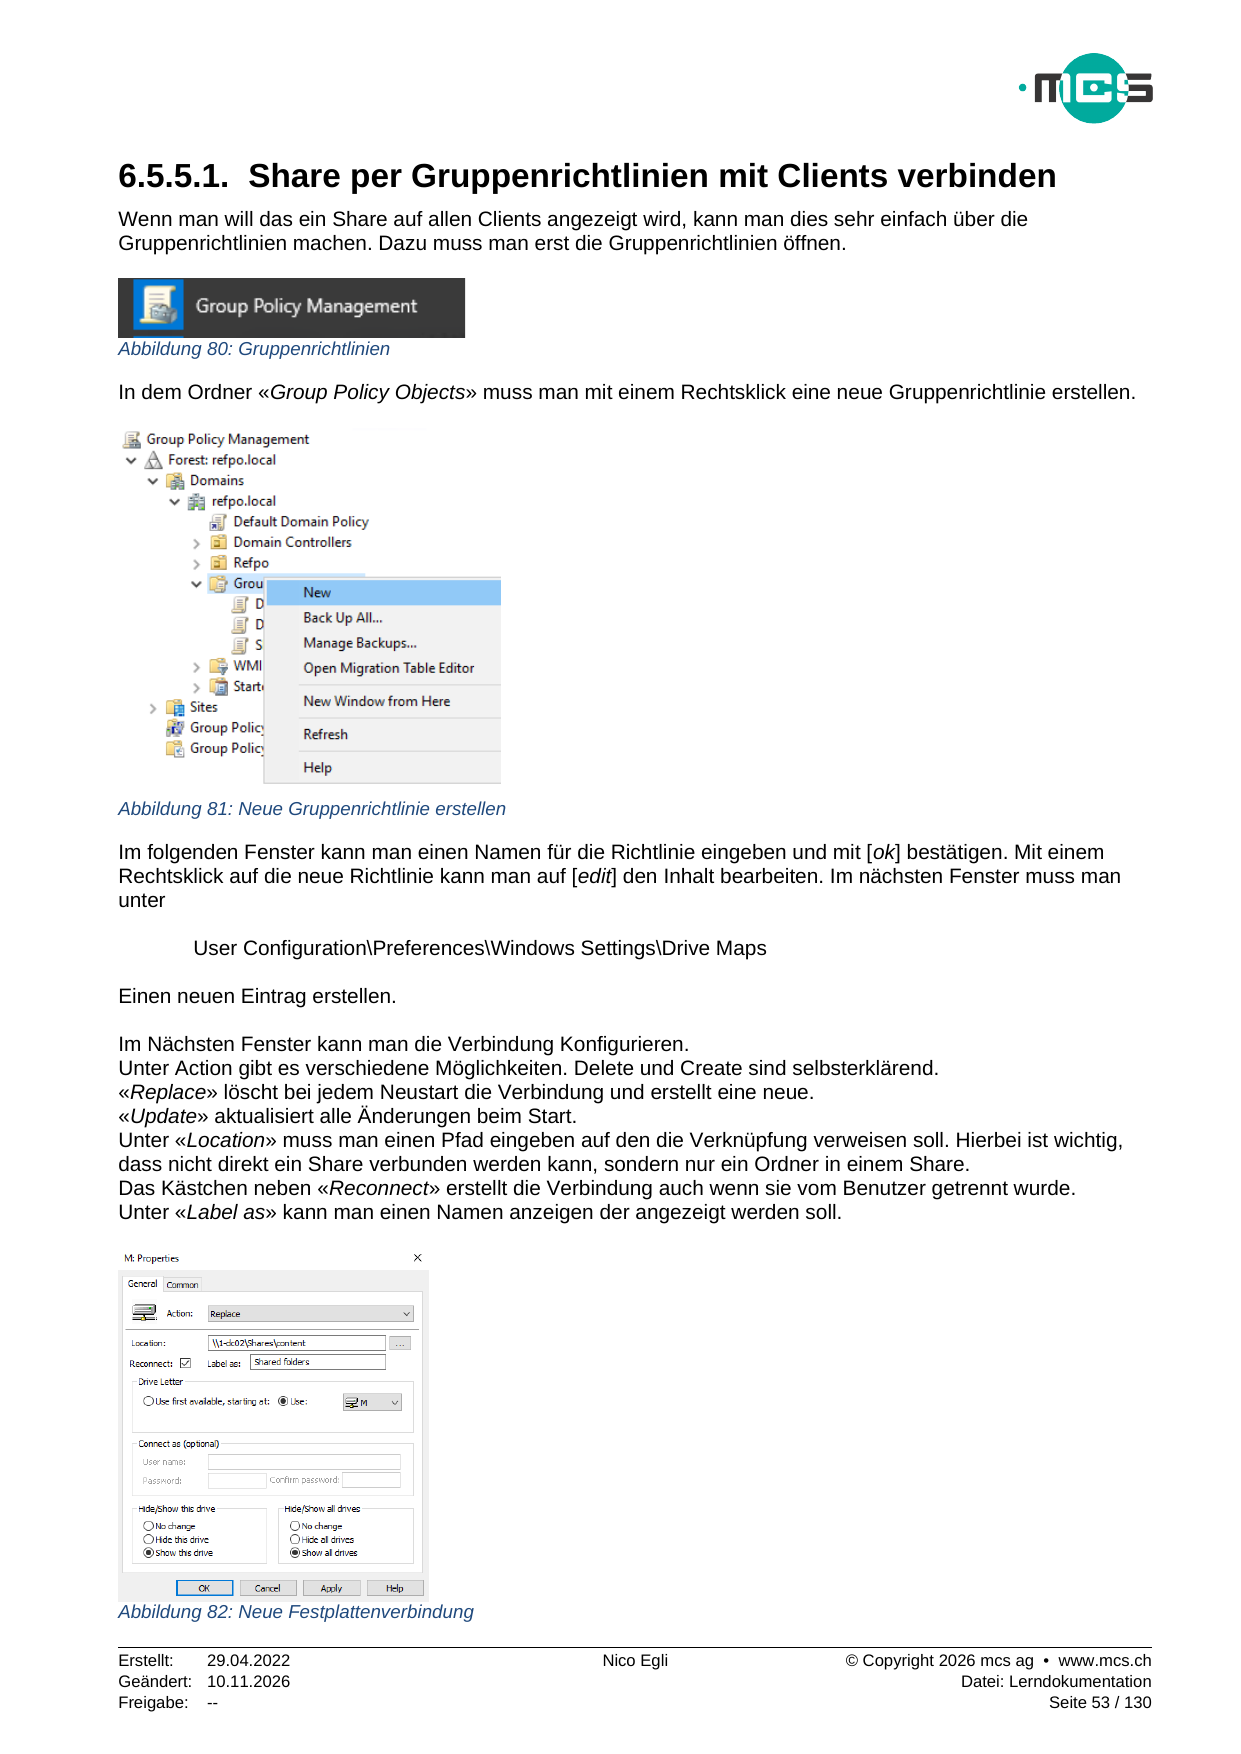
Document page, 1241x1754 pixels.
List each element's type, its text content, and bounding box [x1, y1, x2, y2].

text Im Nächsten Fenster kann man die Verbindung Konfigurieren. [118, 1032, 1152, 1056]
subtitle Share per Gruppenrichtlinien mit Clients verbinden [118, 156, 1152, 194]
text Einen neuen Eintrag erstellen. [118, 984, 1152, 1008]
picture [118, 428, 501, 798]
picture [1018, 53, 1155, 124]
text Im folgenden Fenster kann man einen Namen für die Richtlinie eingeben und mit [ok] bestätigen. Mit einem Rechtsklick auf die neue Richtlinie kann man auf [edit] den Inhalt bearbeiten. Im nächsten Fenster muss man unter [118, 840, 1152, 912]
text In dem Ordner «Group Policy Objects» muss man mit einem Rechtsklick eine neue Gruppenrichtlinie erstellen. [118, 380, 1152, 404]
text Unter «Label as» kann man einen Namen anzeigen der angezeigt werden soll. [118, 1199, 1152, 1223]
text Unter «Location» muss man einen Pfad eingeben auf den die Verknüpfung verweisen soll. Hierbei ist wichtig, dass nicht direkt ein Share verbunden werden kann, sondern nur ein Ordner in einem Share. [118, 1128, 1152, 1176]
text Wenn man will das ein Share auf allen Clients angezeigt wird, kann man dies sehr einfach über die Gruppenrichtlinien machen. Dazu muss man erst die Gruppenrichtlinien öffnen. [118, 207, 1152, 254]
text «Replace» löscht bei jedem Neustart die Verbindung und erstellt eine neue. [118, 1080, 1152, 1104]
text Das Kästchen neben «Reconnect» erstellt die Verbindung auch wenn sie vom Benutzer getrennt wurde. [118, 1176, 1152, 1199]
text User Configuration\Preferences\Windows Settings\Drive Maps [118, 936, 1152, 960]
text «Update» aktualisiert alle Änderungen beim Start. [118, 1104, 1152, 1128]
text Unter Action gibt es verschiedene Möglichkeiten. Delete und Create sind selbsterklärend. [118, 1056, 1152, 1080]
picture [118, 1247, 429, 1602]
picture [118, 278, 465, 338]
